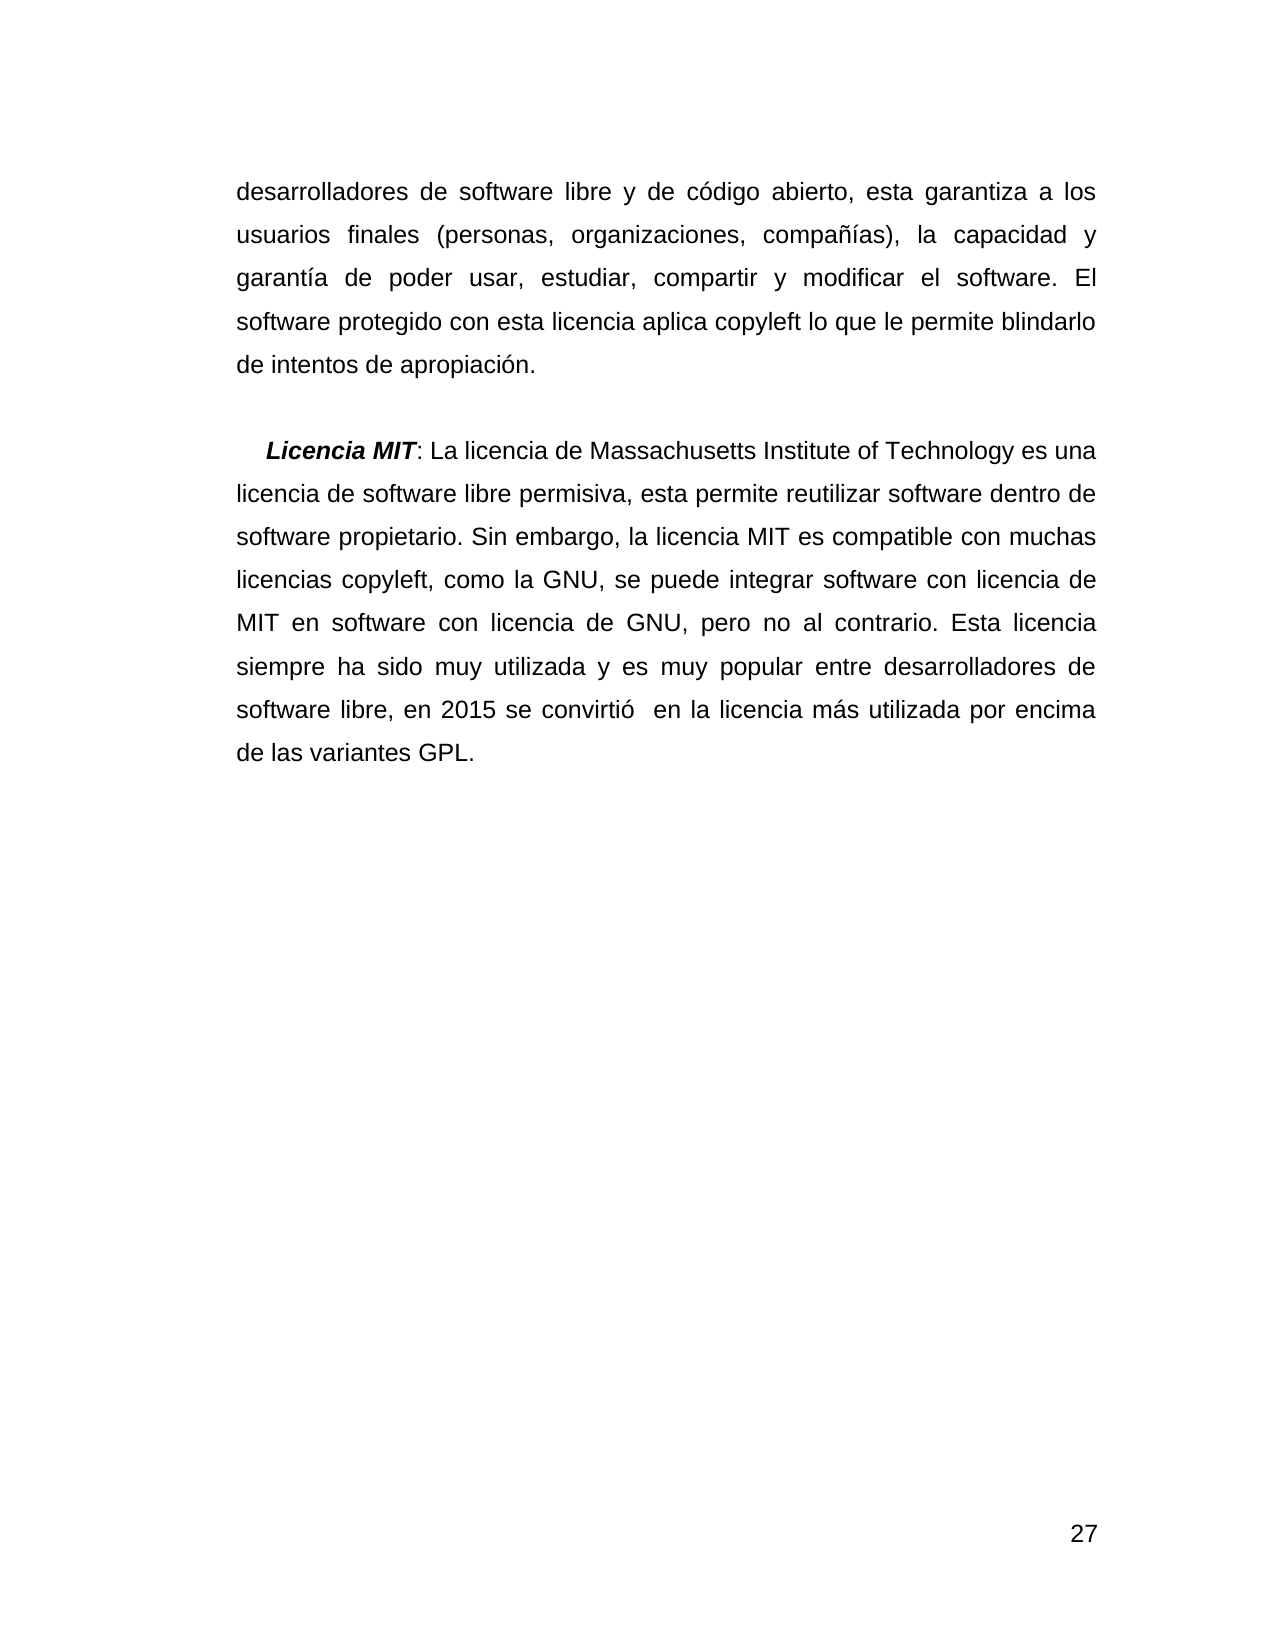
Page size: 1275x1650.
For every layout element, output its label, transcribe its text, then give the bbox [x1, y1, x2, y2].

text Licencia MIT: La licencia de Massachusetts Institute of Technology es una licencia de software libre permisiva, esta permite reutilizar software dentro de software propietario. Sin embargo, la licencia MIT es compatible con muchas licencias copyleft, como la GNU, se puede integrar software con licencia de MIT en software con licencia de GNU, pero no al contrario. Esta licencia siempre ha sido muy utilizada y es muy popular entre desarrolladores de software libre, en 2015 se convirtió en la licencia más utilizada por encima de las variantes GPL. [236, 436, 1098, 767]
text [236, 177, 1098, 378]
